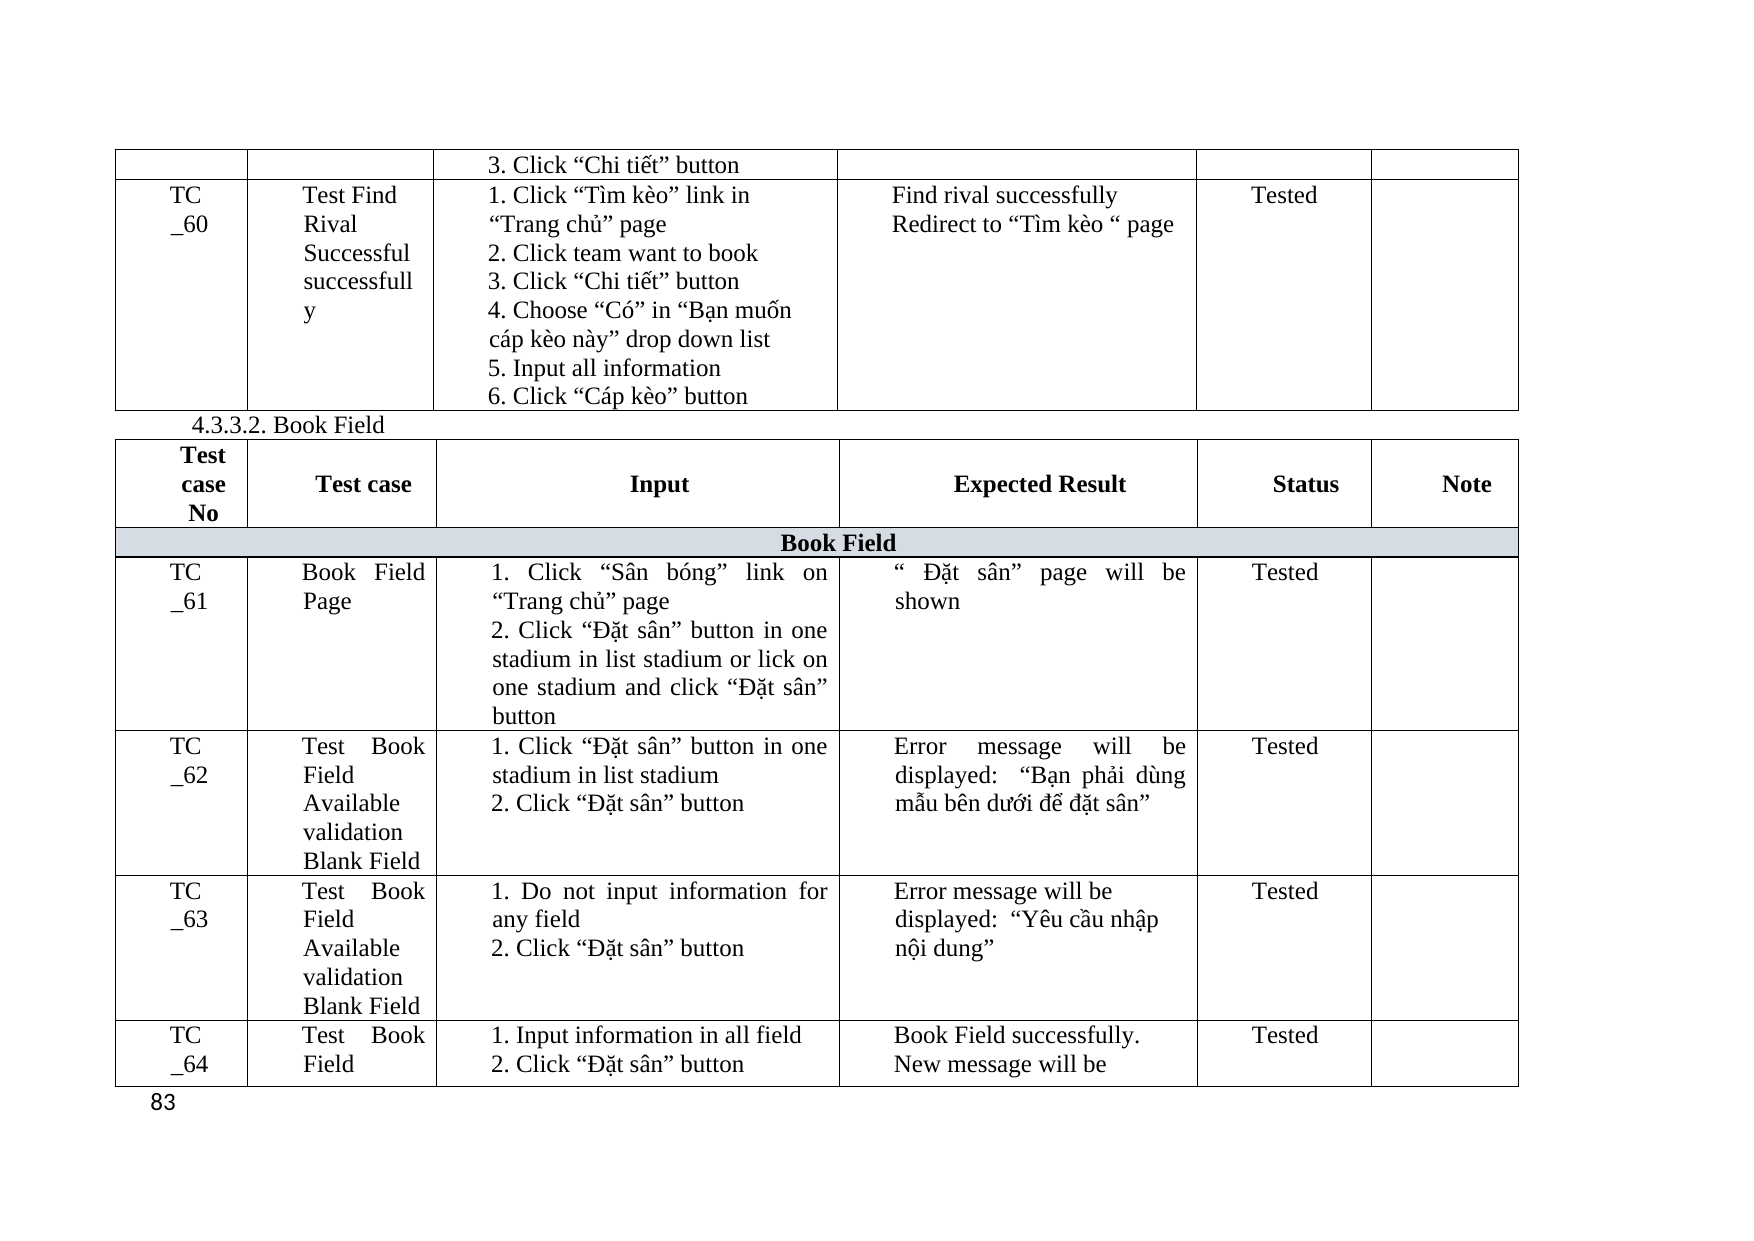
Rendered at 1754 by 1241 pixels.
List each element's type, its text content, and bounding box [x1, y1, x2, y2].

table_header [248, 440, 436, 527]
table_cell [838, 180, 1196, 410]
subtitle Book Field [192, 411, 1604, 439]
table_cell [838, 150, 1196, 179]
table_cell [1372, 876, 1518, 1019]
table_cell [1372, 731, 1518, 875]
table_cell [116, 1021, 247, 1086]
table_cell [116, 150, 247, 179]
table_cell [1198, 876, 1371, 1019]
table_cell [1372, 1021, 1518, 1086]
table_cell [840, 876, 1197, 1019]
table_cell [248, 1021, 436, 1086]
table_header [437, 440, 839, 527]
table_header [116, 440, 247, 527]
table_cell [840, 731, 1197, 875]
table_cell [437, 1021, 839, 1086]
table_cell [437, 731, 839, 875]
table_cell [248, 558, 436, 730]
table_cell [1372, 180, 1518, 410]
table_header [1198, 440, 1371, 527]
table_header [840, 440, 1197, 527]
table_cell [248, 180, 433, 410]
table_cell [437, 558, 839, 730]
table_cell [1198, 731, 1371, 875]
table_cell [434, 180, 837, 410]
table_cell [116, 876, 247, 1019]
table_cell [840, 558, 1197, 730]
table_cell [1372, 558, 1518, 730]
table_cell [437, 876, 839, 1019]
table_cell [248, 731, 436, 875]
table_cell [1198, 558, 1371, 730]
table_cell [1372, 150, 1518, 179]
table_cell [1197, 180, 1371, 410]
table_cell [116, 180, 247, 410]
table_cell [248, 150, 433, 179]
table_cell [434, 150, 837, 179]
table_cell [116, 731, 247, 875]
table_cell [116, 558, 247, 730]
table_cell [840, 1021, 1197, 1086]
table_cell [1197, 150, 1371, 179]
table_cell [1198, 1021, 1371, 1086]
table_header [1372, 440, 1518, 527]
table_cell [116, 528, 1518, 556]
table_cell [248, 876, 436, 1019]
